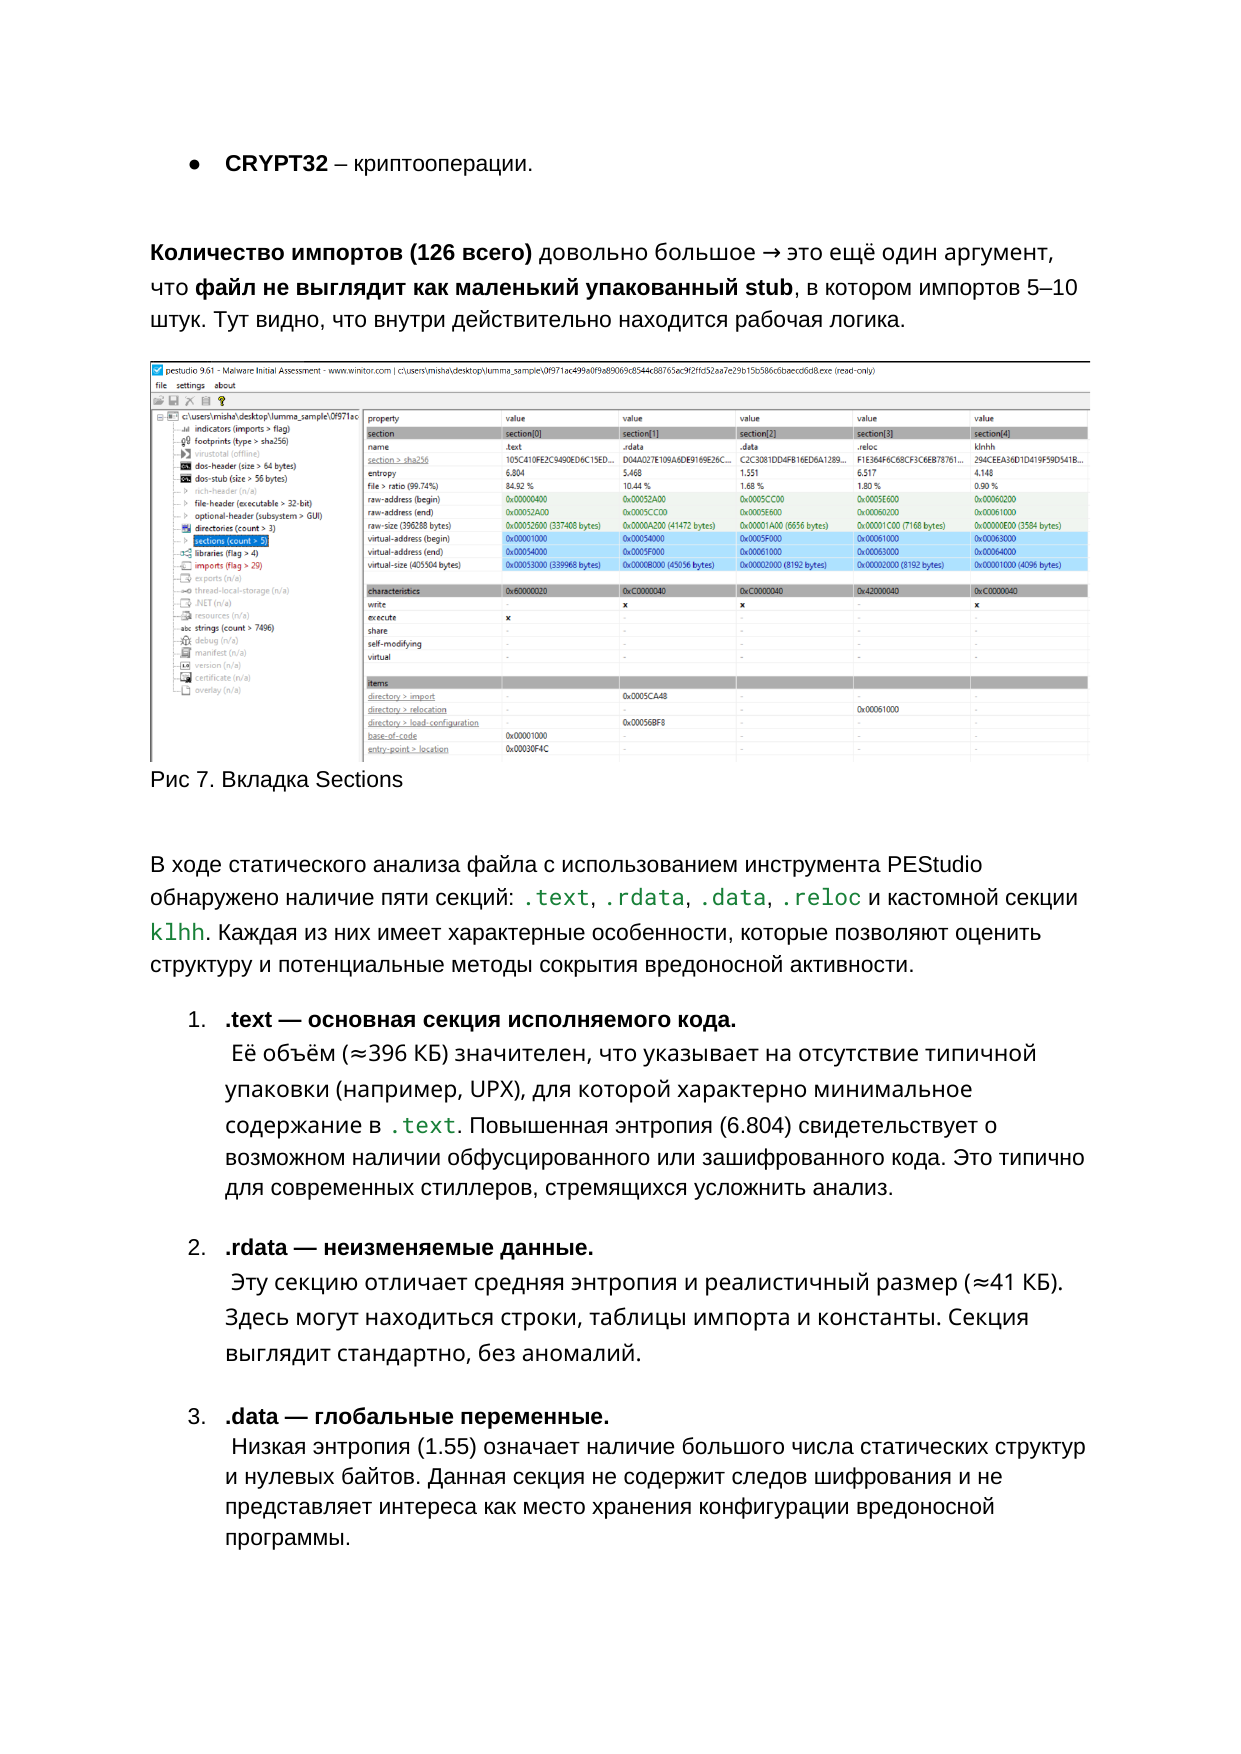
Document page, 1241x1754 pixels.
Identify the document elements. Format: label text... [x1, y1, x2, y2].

list CRYPT32 – криптооперации. [187, 150, 1090, 207]
list .data — глобальные переменные. Низкая энтропия (1.55) означает наличие большого числа статических структур и нулевых байтов. Данная секция не содержит следов шифрования и не представляет интереса как место хранения конфигурации вредоносной программы. [187, 1403, 1090, 1580]
text В ходе статического анализа файла с использованием инструмента PEStudio обнаружено наличие пяти секций: .text, .rdata, .data, .reloc и кастомной секции klhh. Каждая из них имеет характерные особенности, которые позволяют оценить структуру и потенциальные методы сокрытия вредоносной активности. [150, 851, 1090, 977]
picture [150, 361, 1091, 762]
text Количество импортов (126 всего) довольно большое → это ещё один аргумент, что файл не выглядит как маленький упакованный stub, в котором импортов 5–10 штук. Тут видно, что внутри действительно находится рабочая логика. [150, 235, 1090, 333]
list .rdata — неизменяемые данные. Эту секцию отличает средняя энтропия и реалистичный размер (≈41 КБ). Здесь могут находиться строки, таблицы импорта и константы. Секция выглядит стандартно, без аномалий. [187, 1234, 1090, 1399]
list .text — основная секция исполняемого кода. Её объём (≈396 КБ) значителен, что указывает на отсутствие типичной упаковки (например, UPX), для которой характерно минимальное содержание в .text. Повышенная энтропия (6.804) свидетельствует о возможном наличии обфусцированного или зашифрованного кода. Это типично для современных стиллеров, стремящихся усложнить анализ. [187, 1006, 1090, 1231]
text Рис 7. Вкладка Sections [150, 766, 1090, 792]
